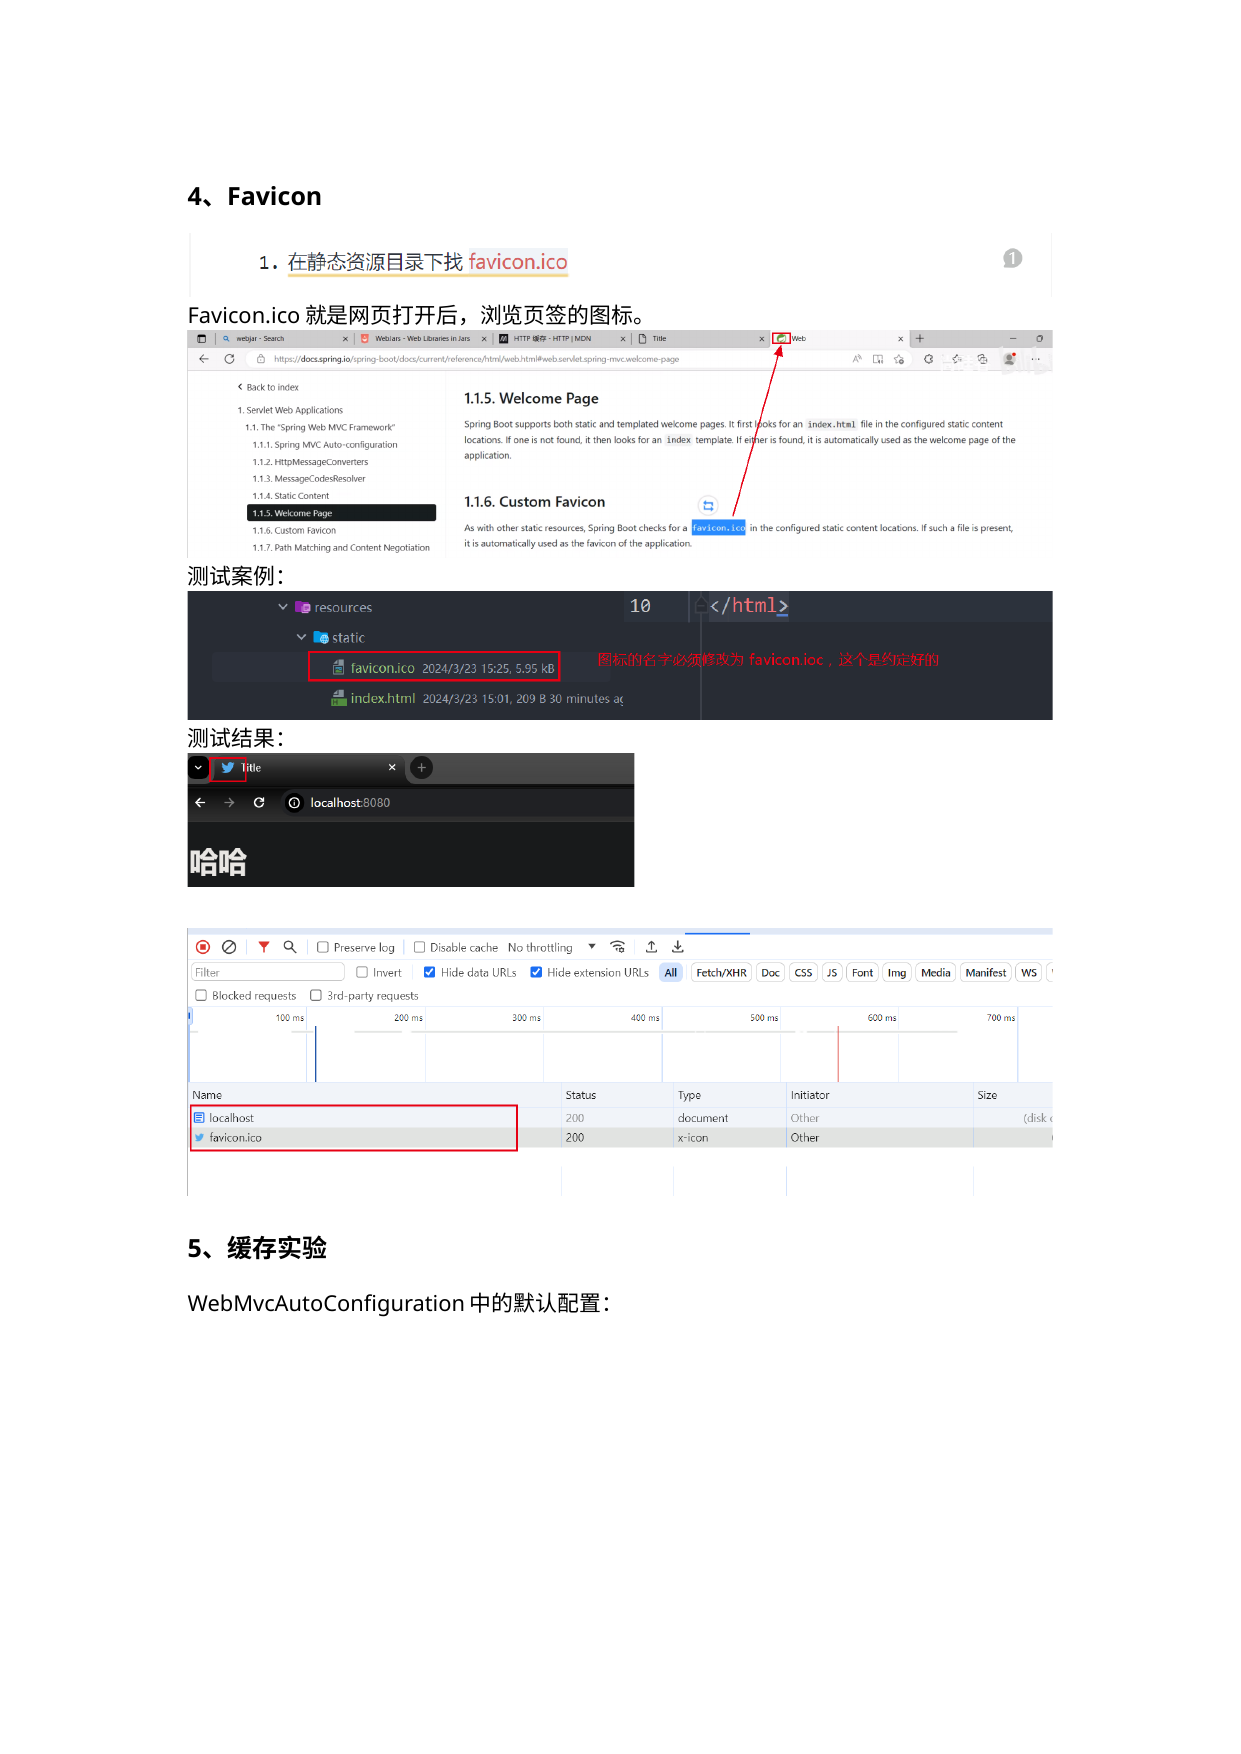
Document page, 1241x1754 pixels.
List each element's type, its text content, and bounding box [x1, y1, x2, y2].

subtitle 5、缓存实验 [187, 1214, 1053, 1279]
text 测试结果： [187, 721, 1053, 753]
picture [187, 591, 1053, 720]
picture [187, 233, 1053, 297]
text WebMvcAutoConfiguration中的默认配置： [187, 1286, 1053, 1318]
picture [187, 928, 1053, 1196]
text Favicon.ico就是网页打开后，浏览页签的图标。 [187, 298, 1053, 330]
text 测试案例： [187, 558, 1053, 591]
picture [187, 330, 1053, 558]
picture [187, 753, 635, 887]
subtitle 4、Favicon [187, 162, 1053, 227]
